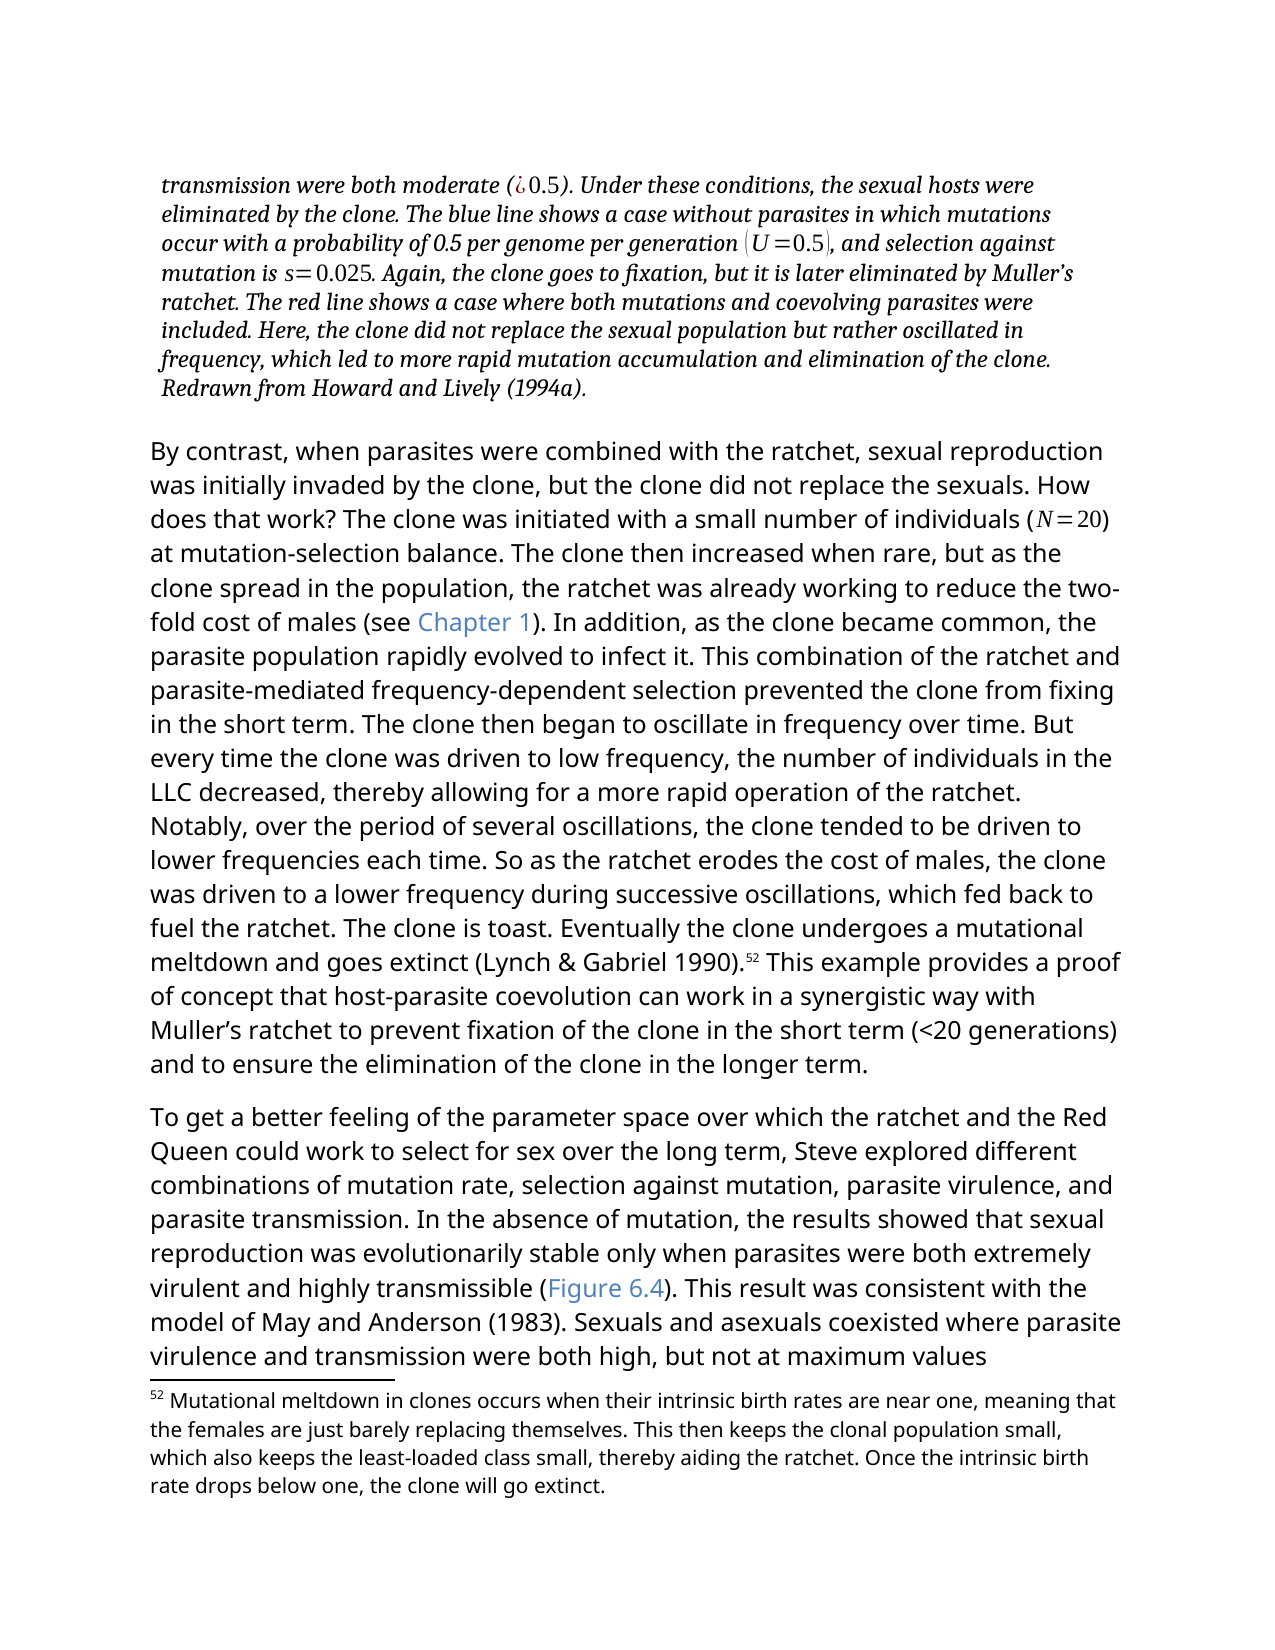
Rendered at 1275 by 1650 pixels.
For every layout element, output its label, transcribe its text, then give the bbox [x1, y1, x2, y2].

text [150, 1100, 1125, 1372]
text By contrast, when parasites were combined with the ratchet, sexual reproduction was initially invaded by the clone, but the clone did not replace the sexuals. How does that work? The clone was initiated with a small number of individuals () at mutation-selection balance. The clone then increased when rare, but as the clone spread in the population, the ratchet was already working to reduce the two-fold cost of males (see Chapter 1). In addition, as the clone became common, the parasite population rapidly evolved to infect it. This combination of the ratchet and parasite-mediated frequency-dependent selection prevented the clone from fixing in the short term. The clone then began to oscillate in frequency over time. But every time the clone was driven to low frequency, the number of individuals in the LLC decreased, thereby allowing for a more rapid operation of the ratchet. Notably, over the period of several oscillations, the clone tended to be driven to lower frequencies each time. So as the ratchet erodes the cost of males, the clone was driven to a lower frequency during successive oscillations, which fed back to fuel the ratchet. The clone is toast. Eventually the clone undergoes a mutational meltdown and goes extinct (Lynch & Gabriel 1990). This example provides a proof of concept that host-parasite coevolution can work in a synergistic way with Muller’s ratchet to prevent fixation of the clone in the short term (<20 generations) and to ensure the elimination of the clone in the longer term. [150, 434, 1125, 1081]
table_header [150, 150, 1125, 415]
